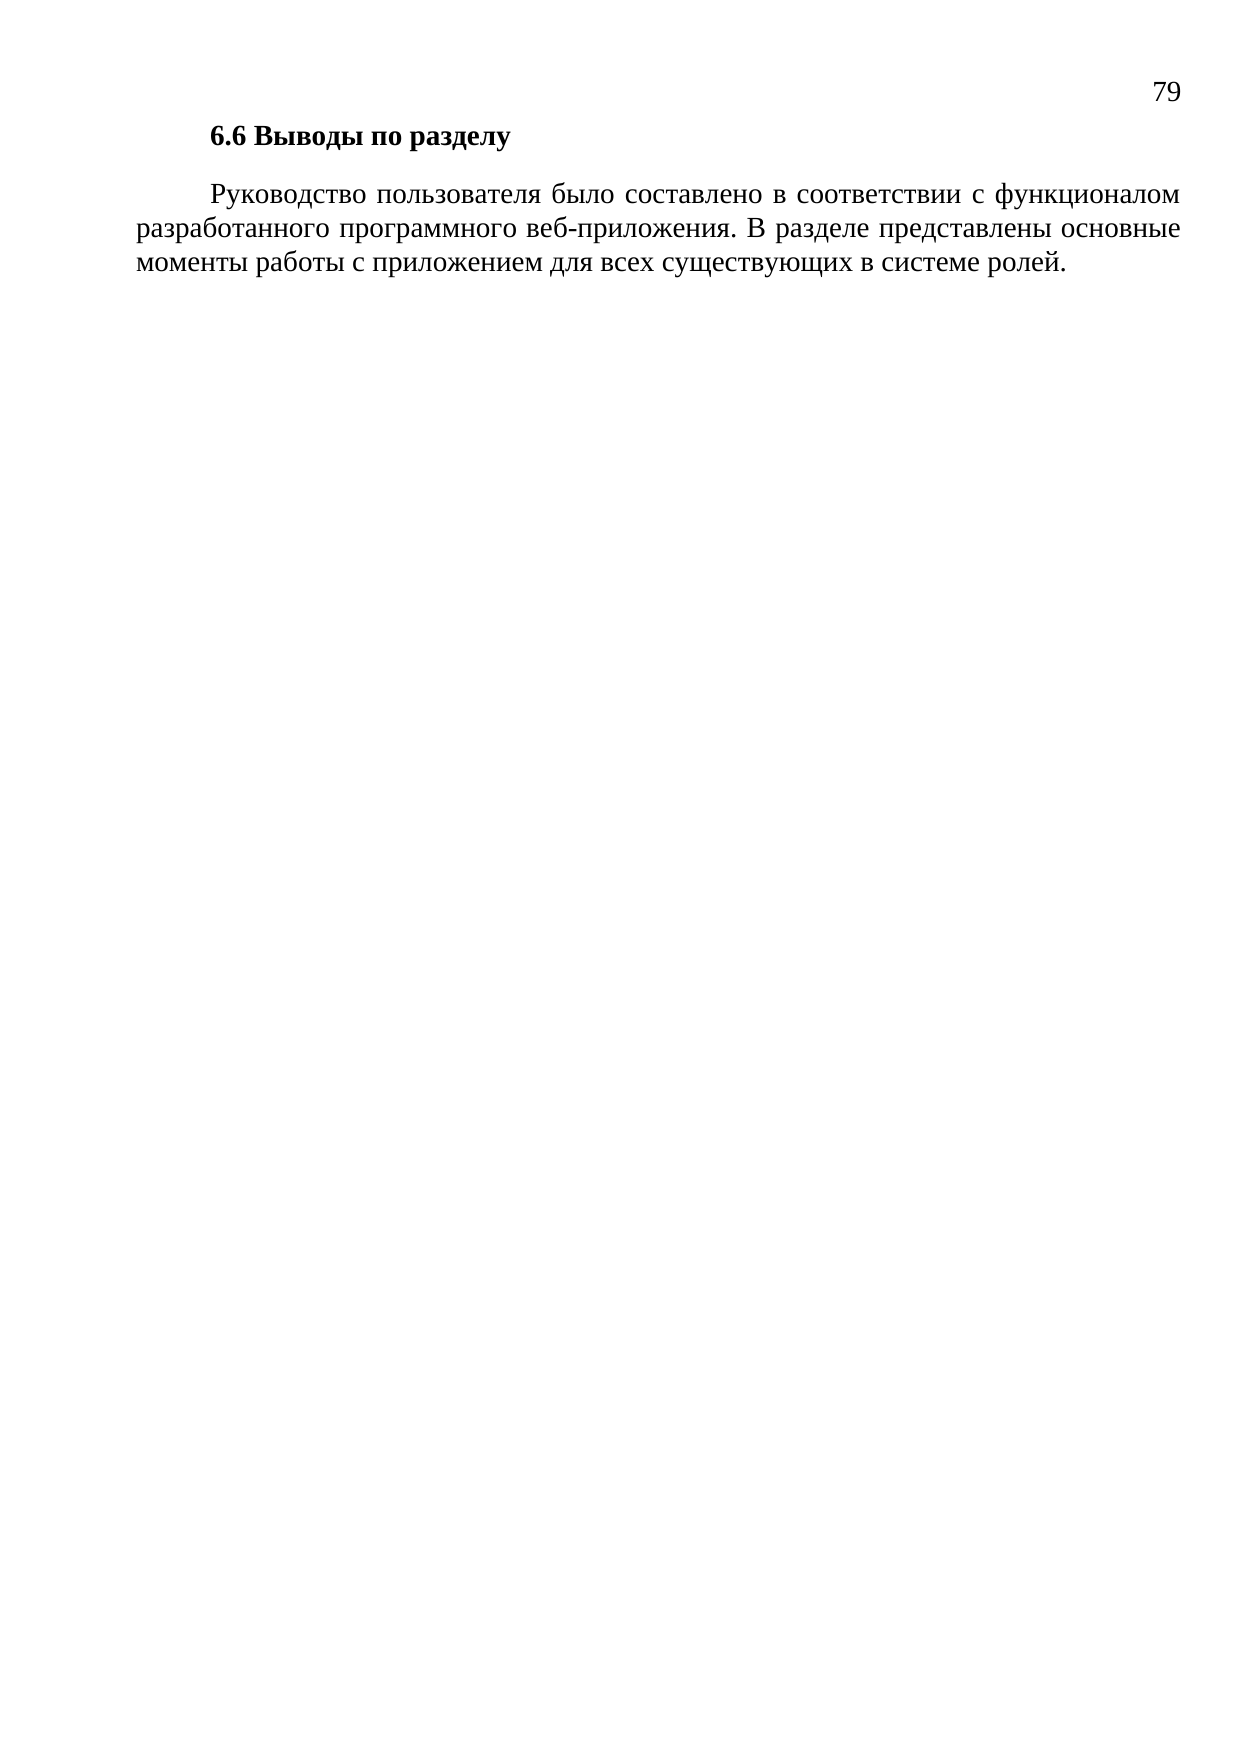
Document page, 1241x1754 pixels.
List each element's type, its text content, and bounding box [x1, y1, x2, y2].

text Руководство пользователя было составлено в соответствии с функционалом разработанного программного веб-приложения. В разделе представлены основные моменты работы с приложением для всех существующих в системе ролей. [136, 177, 1181, 277]
text 6.6 Выводы по разделу [136, 118, 1181, 152]
